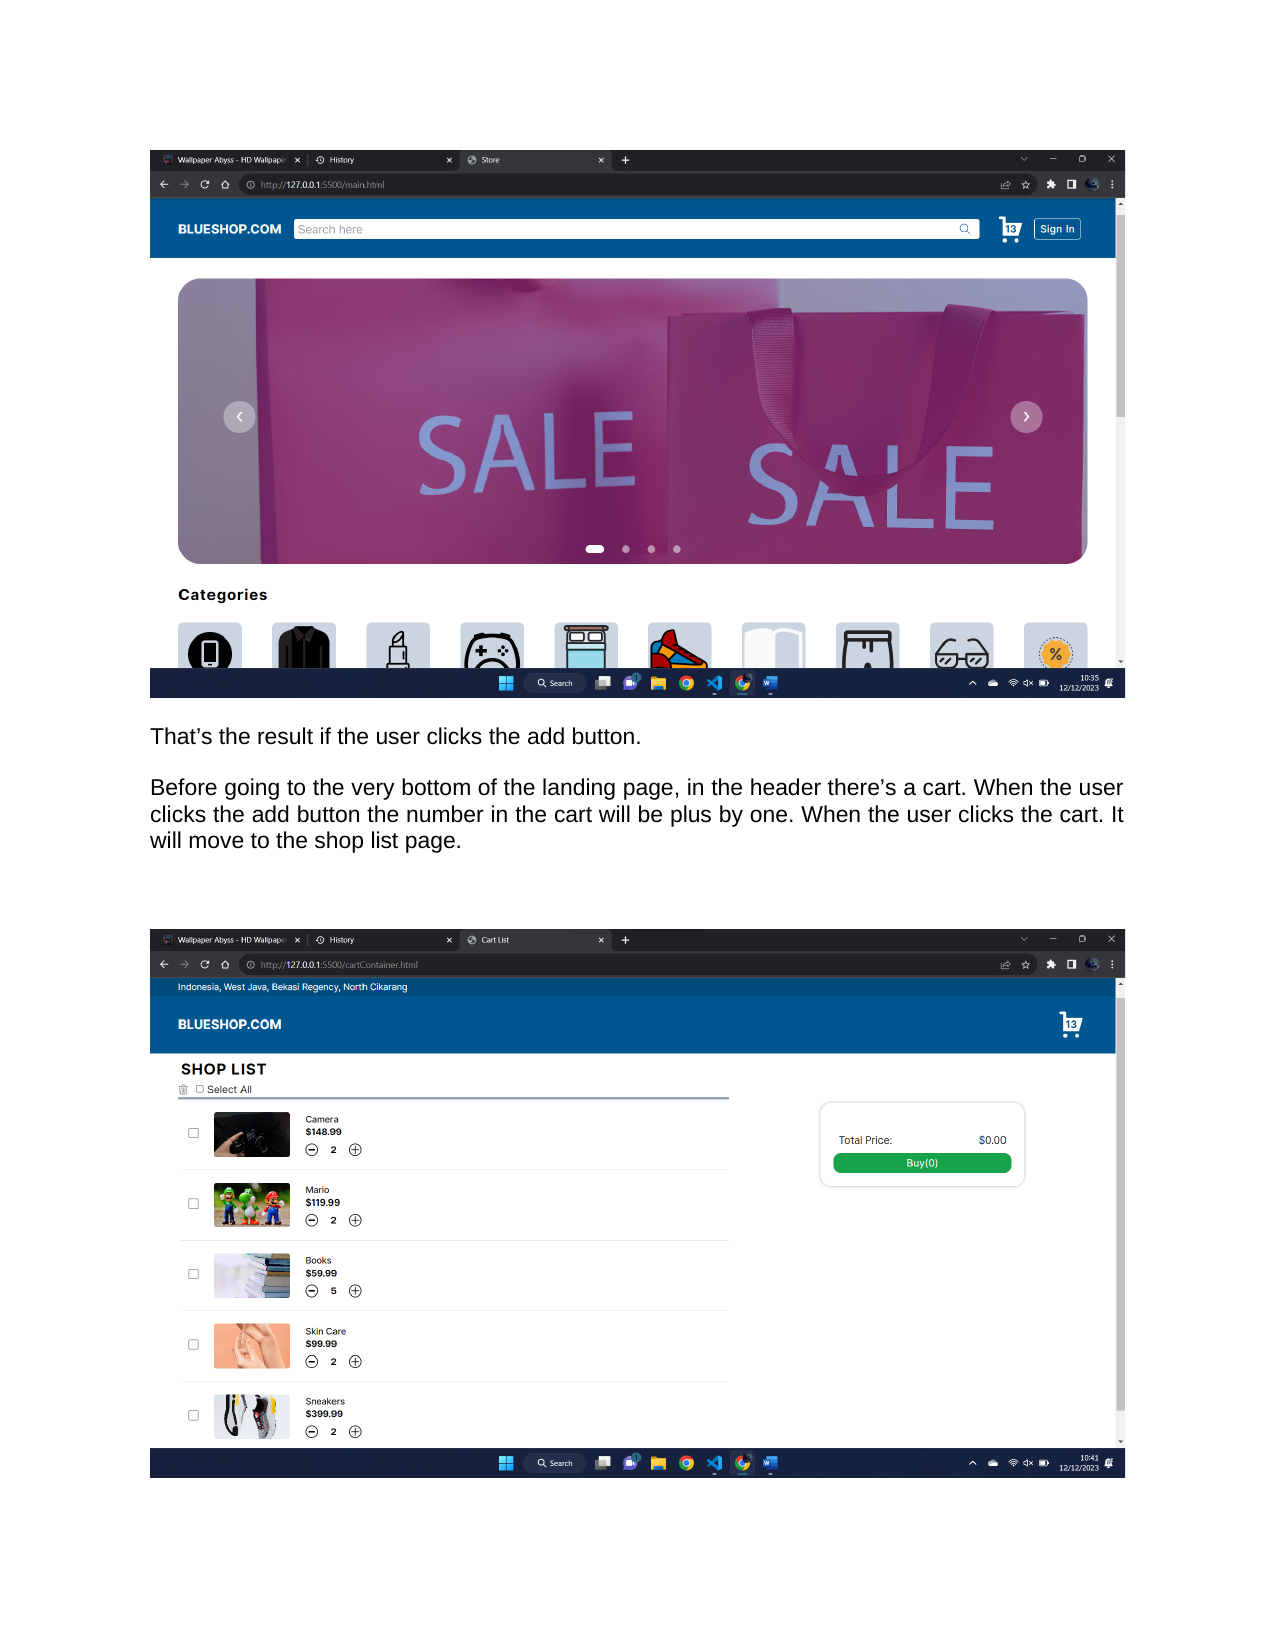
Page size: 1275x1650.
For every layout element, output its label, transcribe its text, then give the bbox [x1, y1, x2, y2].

text That’s the result if the user clicks the add button. [150, 723, 1125, 749]
picture [150, 929, 1125, 1478]
picture [150, 150, 1125, 698]
text Before going to the very bottom of the landing page, in the header there’s a cart. When the user clicks the add button the number in the cart will be plus by one. When the user clicks the cart. It will move to the shop list page. [150, 774, 1125, 853]
